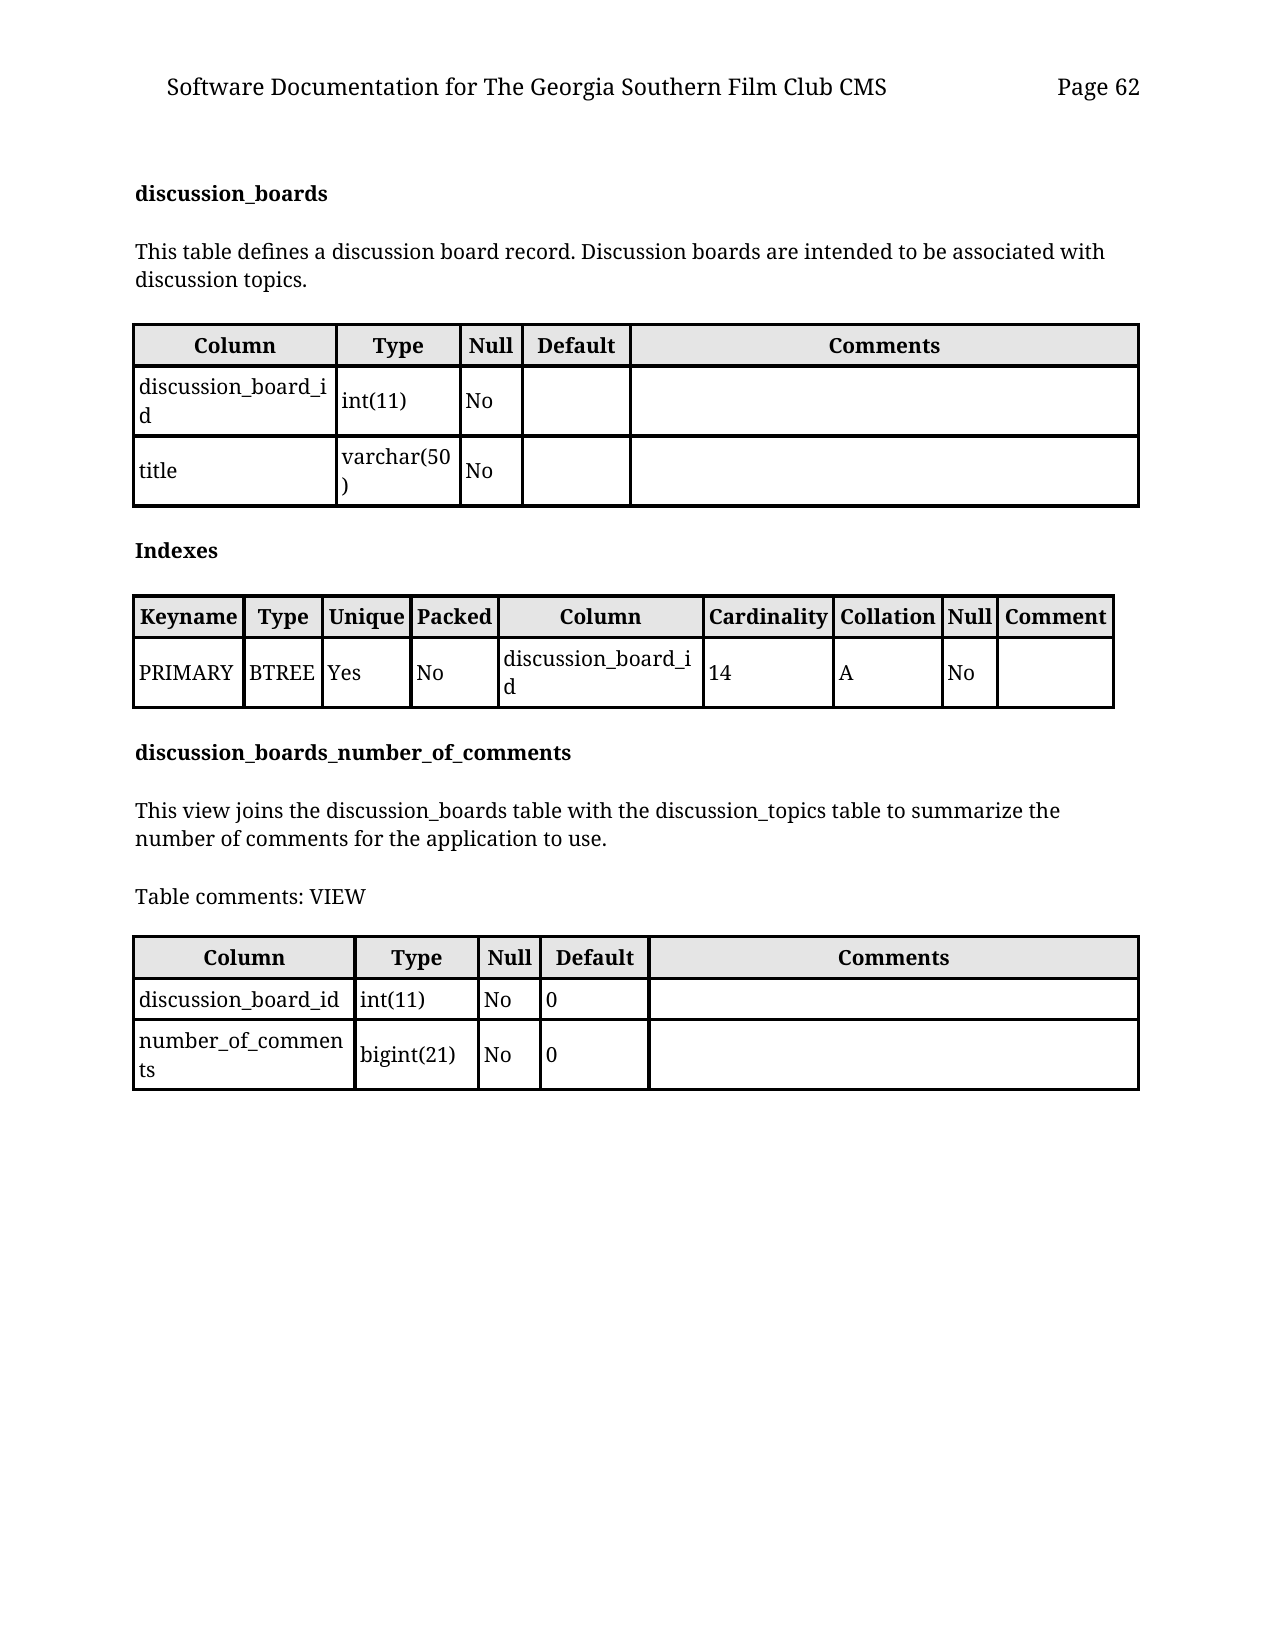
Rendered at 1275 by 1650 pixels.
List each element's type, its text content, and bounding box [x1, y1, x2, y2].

table_cell discussion_board_id [135, 368, 335, 434]
table_cell [632, 438, 1137, 504]
table_header Column [135, 938, 353, 977]
table_cell discussion_board_id [135, 980, 353, 1018]
table_cell discussion_board_id [500, 639, 702, 706]
table_cell [999, 639, 1112, 706]
table_header Column [500, 598, 702, 636]
table_cell BTREE [246, 639, 321, 706]
table_header Comment [999, 598, 1112, 636]
table_header Type [338, 326, 459, 364]
table_header Default [524, 326, 629, 364]
table_cell title [135, 438, 335, 504]
table_cell Yes [324, 639, 409, 706]
table_cell A [835, 639, 941, 706]
table_cell number_of_comments [135, 1021, 353, 1088]
table_cell No [480, 1021, 539, 1088]
table_cell [651, 1021, 1137, 1088]
table_cell 0 [542, 980, 647, 1018]
table_header Null [480, 938, 539, 977]
text Table comments: VIEW [135, 882, 1140, 910]
table_header Null [944, 598, 996, 636]
table_cell No [413, 639, 497, 706]
table_cell [524, 438, 629, 504]
table_header Unique [324, 598, 409, 636]
table_cell No [480, 980, 539, 1018]
table_cell No [462, 438, 521, 504]
table_header Cardinality [705, 598, 832, 636]
table_header Column [135, 326, 335, 364]
table_header Keyname [135, 598, 242, 636]
text discussion_boards [135, 179, 1140, 208]
table_cell 14 [705, 639, 832, 706]
table_header Null [462, 326, 521, 364]
table_header Collation [835, 598, 941, 636]
table_header Default [542, 938, 647, 977]
table_cell PRIMARY [135, 639, 242, 706]
table_cell [651, 980, 1137, 1018]
text discussion_boards_number_of_comments [135, 738, 1140, 767]
table_header Type [246, 598, 321, 636]
table_cell int(11) [357, 980, 477, 1018]
text This table defines a discussion board record. Discussion boards are intended to be associated with discussion topics. [135, 237, 1140, 294]
table_cell bigint(21) [357, 1021, 477, 1088]
table_header Comments [632, 326, 1137, 364]
table_header Packed [413, 598, 497, 636]
table_cell int(11) [338, 368, 459, 434]
table_cell varchar(50) [338, 438, 459, 504]
table_header Type [357, 938, 477, 977]
table_cell 0 [542, 1021, 647, 1088]
table_header Comments [651, 938, 1137, 977]
table_cell No [944, 639, 996, 706]
text Indexes [135, 537, 1140, 565]
table_cell [632, 368, 1137, 434]
table_cell [524, 368, 629, 434]
table_cell No [462, 368, 521, 434]
text This view joins the discussion_boards table with the discussion_topics table to summarize the number of comments for the application to use. [135, 796, 1140, 853]
